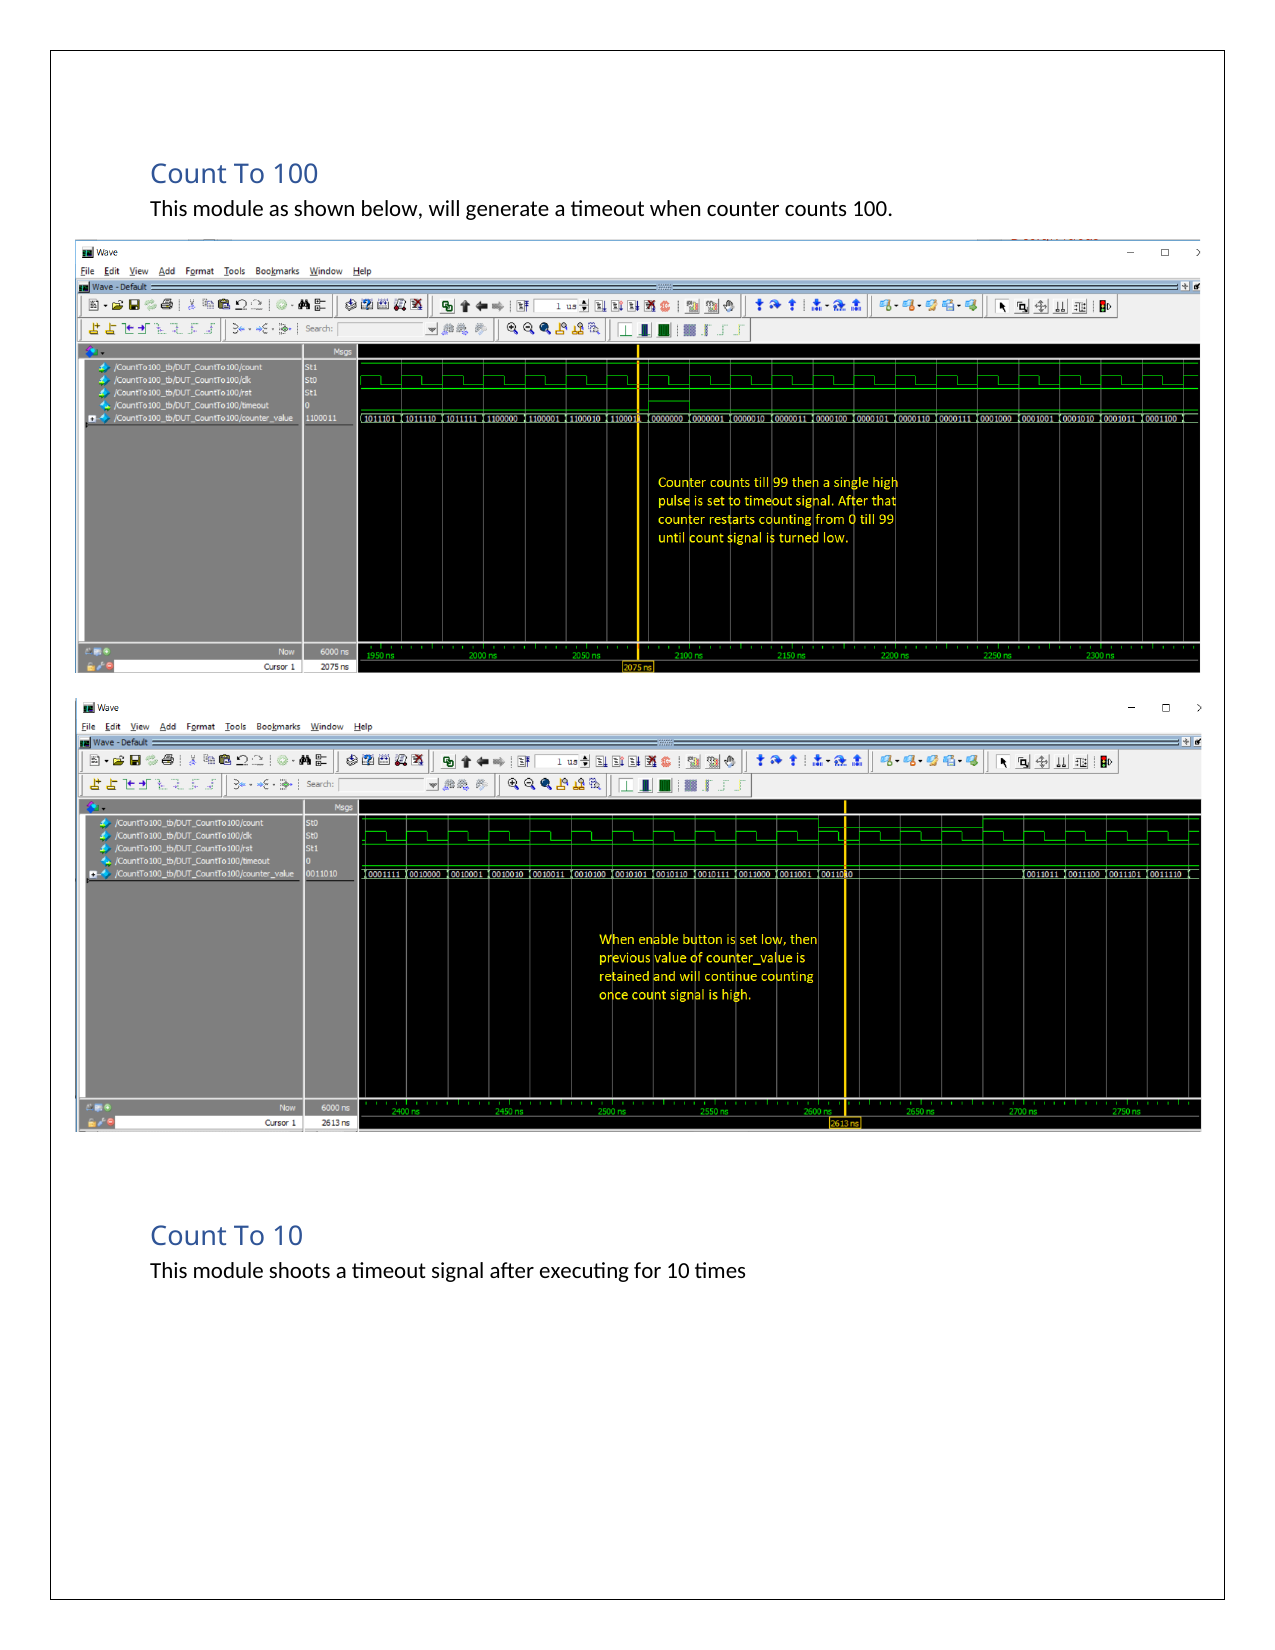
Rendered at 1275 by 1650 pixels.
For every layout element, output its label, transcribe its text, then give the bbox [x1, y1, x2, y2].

text This module shoots a timeout signal after executing for 10 times [150, 1256, 1125, 1284]
text This module as shown below, will generate a timeout when counter counts 100. [150, 194, 1125, 222]
picture [75, 698, 1202, 1132]
subtitle Count To 10 [150, 1216, 1125, 1253]
picture [75, 239, 1200, 673]
subtitle Count To 100 [150, 154, 1125, 191]
